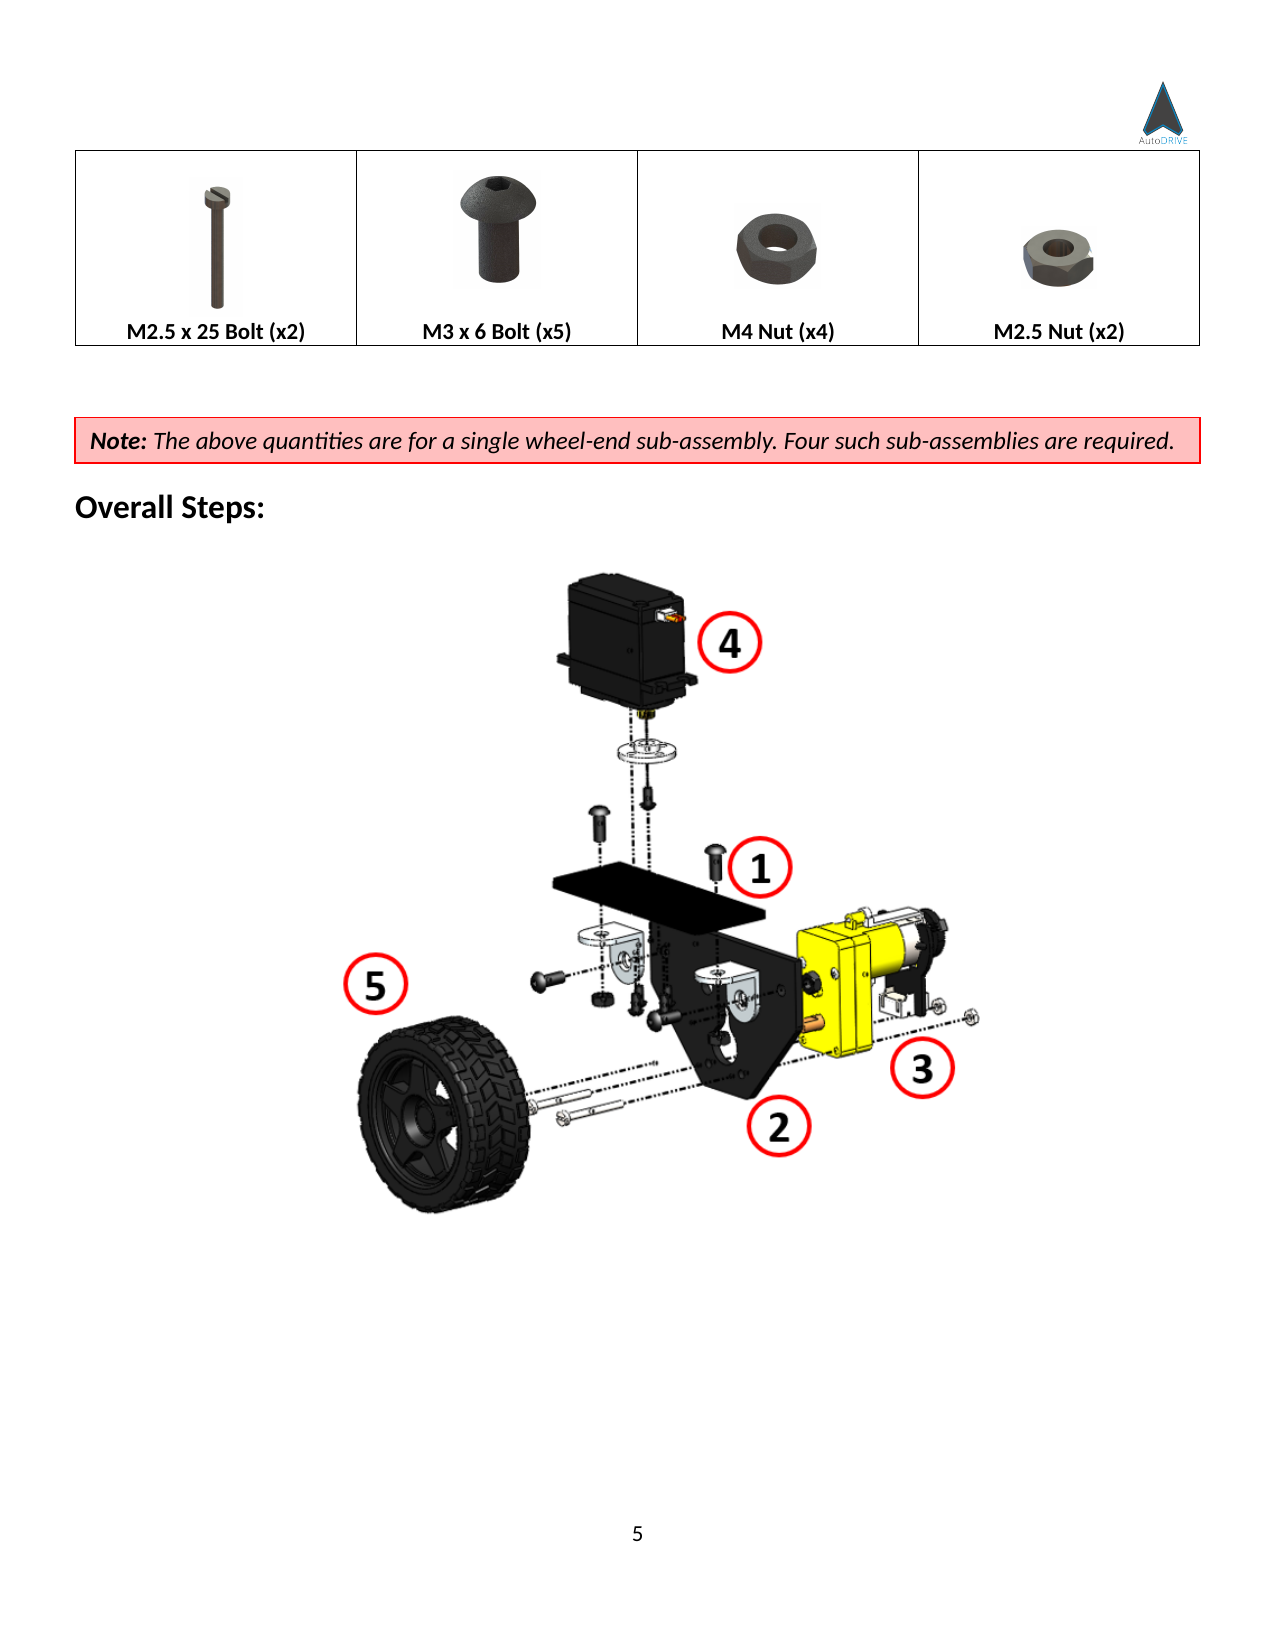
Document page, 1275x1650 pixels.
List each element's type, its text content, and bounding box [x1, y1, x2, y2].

table_header M2.5 Nut (x2) [919, 151, 1199, 345]
picture [189, 177, 243, 317]
text Overall Steps: [75, 486, 1200, 526]
picture [1125, 75, 1200, 150]
picture [228, 546, 1047, 1247]
table_header M3 x 6 Bolt (x5) [357, 151, 637, 345]
picture [453, 170, 541, 289]
table_header M2.5 x 25 Bolt (x2) [76, 151, 356, 345]
picture [734, 203, 821, 289]
picture [1021, 226, 1097, 289]
table_header M4 Nut (x4) [638, 151, 918, 345]
